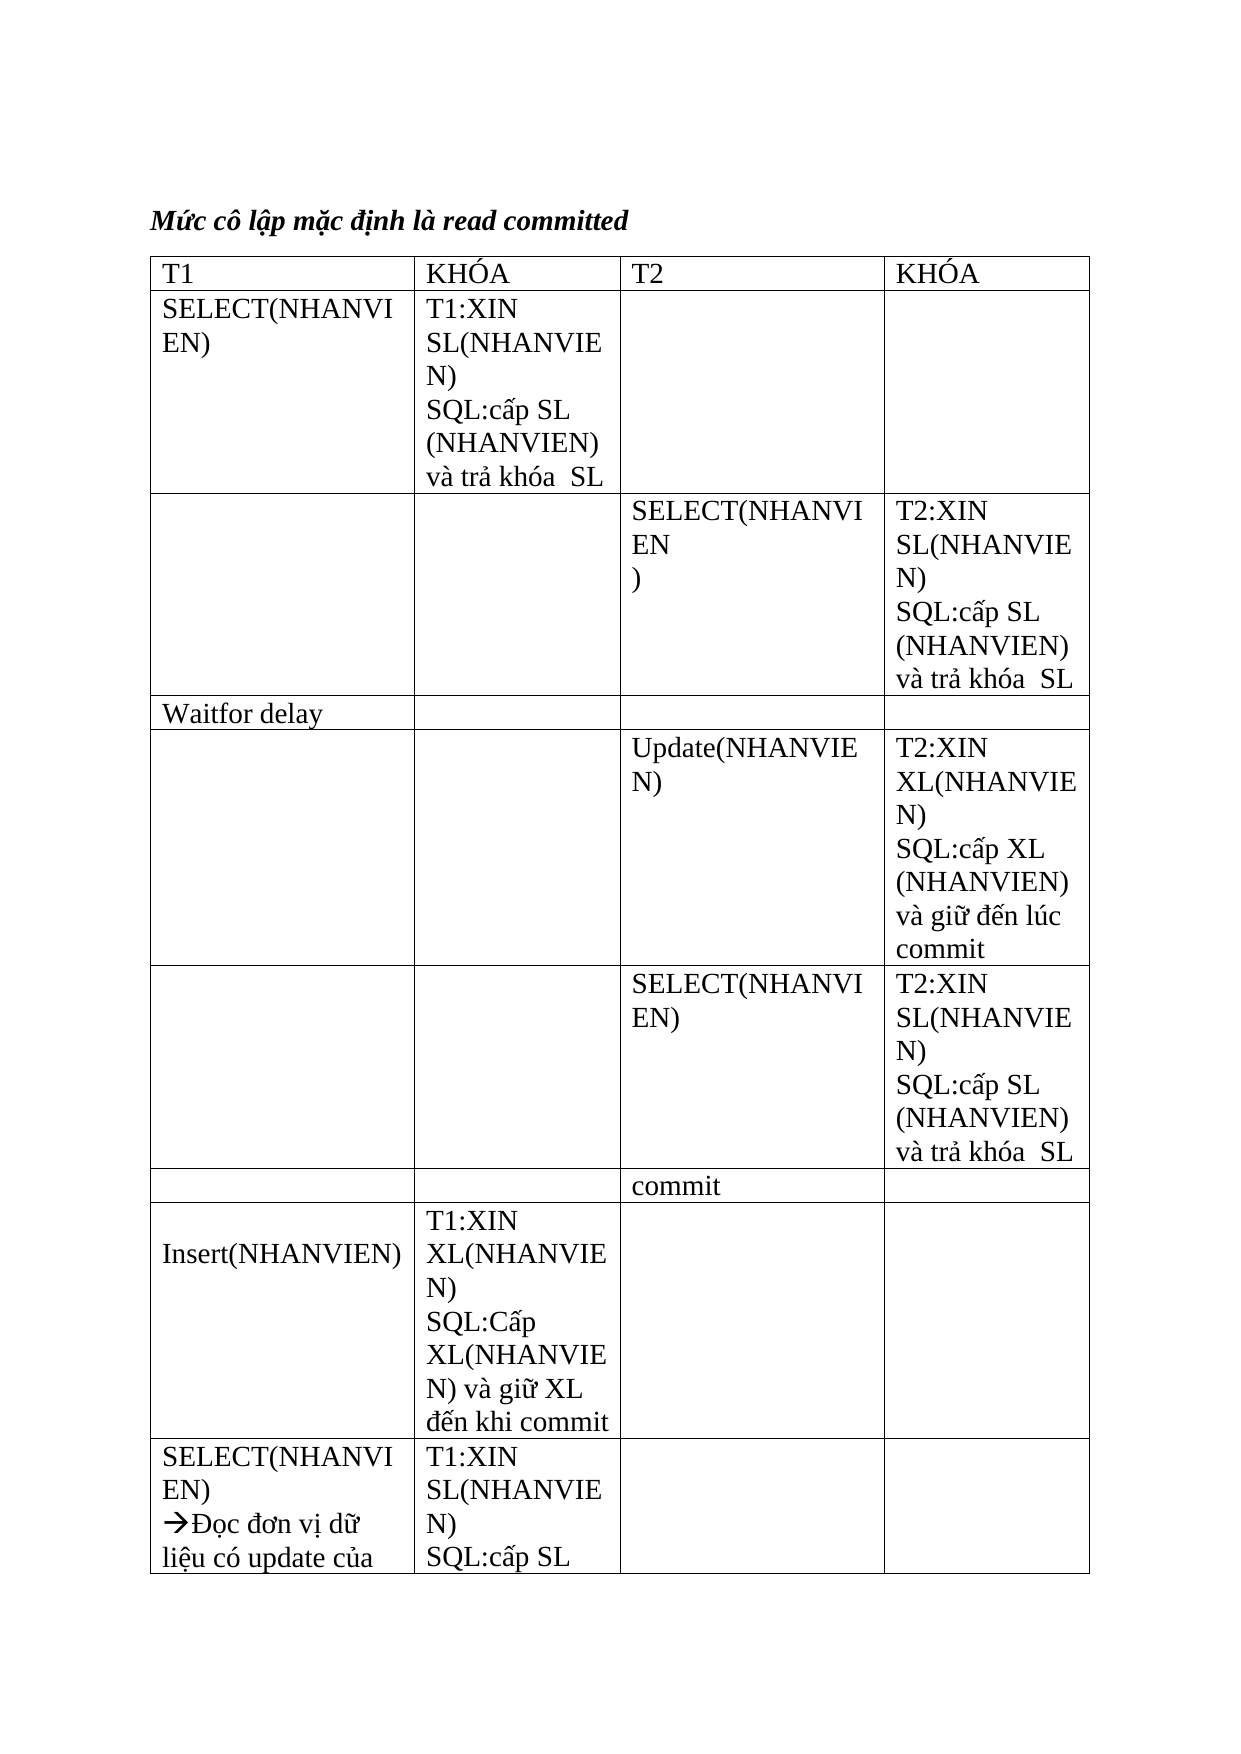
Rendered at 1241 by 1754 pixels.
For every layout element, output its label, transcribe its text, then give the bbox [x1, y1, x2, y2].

table_cell [151, 494, 414, 695]
table_cell [415, 494, 620, 695]
table_cell [621, 1203, 884, 1438]
table_cell Waitfor delay [151, 696, 414, 729]
table_cell T1:XIN SL(NHANVIEN) SQL:cấp SL (NHANVIEN) và trả khóa SL [415, 291, 620, 492]
table_cell [415, 1169, 620, 1202]
table_header KHÓA [885, 257, 1089, 290]
table_cell [621, 696, 884, 729]
text Mức cô lập mặc định là read committed [150, 203, 1090, 236]
table_cell [151, 1169, 414, 1202]
table_cell [621, 1439, 884, 1573]
table_header T1 [151, 257, 414, 290]
table_cell T1:XIN XL(NHANVIEN) SQL:Cấp XL(NHANVIEN) và giữ XL đến khi commit [415, 1203, 620, 1438]
table_cell T2:XIN SL(NHANVIEN) SQL:cấp SL (NHANVIEN) và trả khóa SL [885, 966, 1089, 1167]
table_cell T2:XIN SL(NHANVIEN) SQL:cấp SL (NHANVIEN) và trả khóa SL [885, 494, 1089, 695]
table_cell SELECT(NHANVIEN ) [621, 494, 884, 695]
table_cell T2:XIN XL(NHANVIEN) SQL:cấp XL (NHANVIEN) và giữ đến lúc commit [885, 730, 1089, 965]
table_cell SELECT(NHANVIEN) [151, 291, 414, 492]
table_cell [415, 966, 620, 1167]
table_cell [415, 1439, 620, 1573]
table_header T2 [621, 257, 884, 290]
table_header KHÓA [415, 257, 620, 290]
table_cell Update(NHANVIEN) [621, 730, 884, 965]
table_cell [885, 291, 1089, 492]
table_cell [885, 1169, 1089, 1202]
table_cell Insert(NHANVIEN) [151, 1203, 414, 1438]
table_cell [885, 1439, 1089, 1573]
table_cell [151, 730, 414, 965]
table_cell [151, 966, 414, 1167]
table_cell [621, 291, 884, 492]
table_cell [885, 1203, 1089, 1438]
table_cell SELECT(NHANVIEN) [621, 966, 884, 1167]
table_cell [151, 1439, 414, 1573]
table_cell [415, 730, 620, 965]
table_cell [415, 696, 620, 729]
table_cell commit [621, 1169, 884, 1202]
table_cell [885, 696, 1089, 729]
